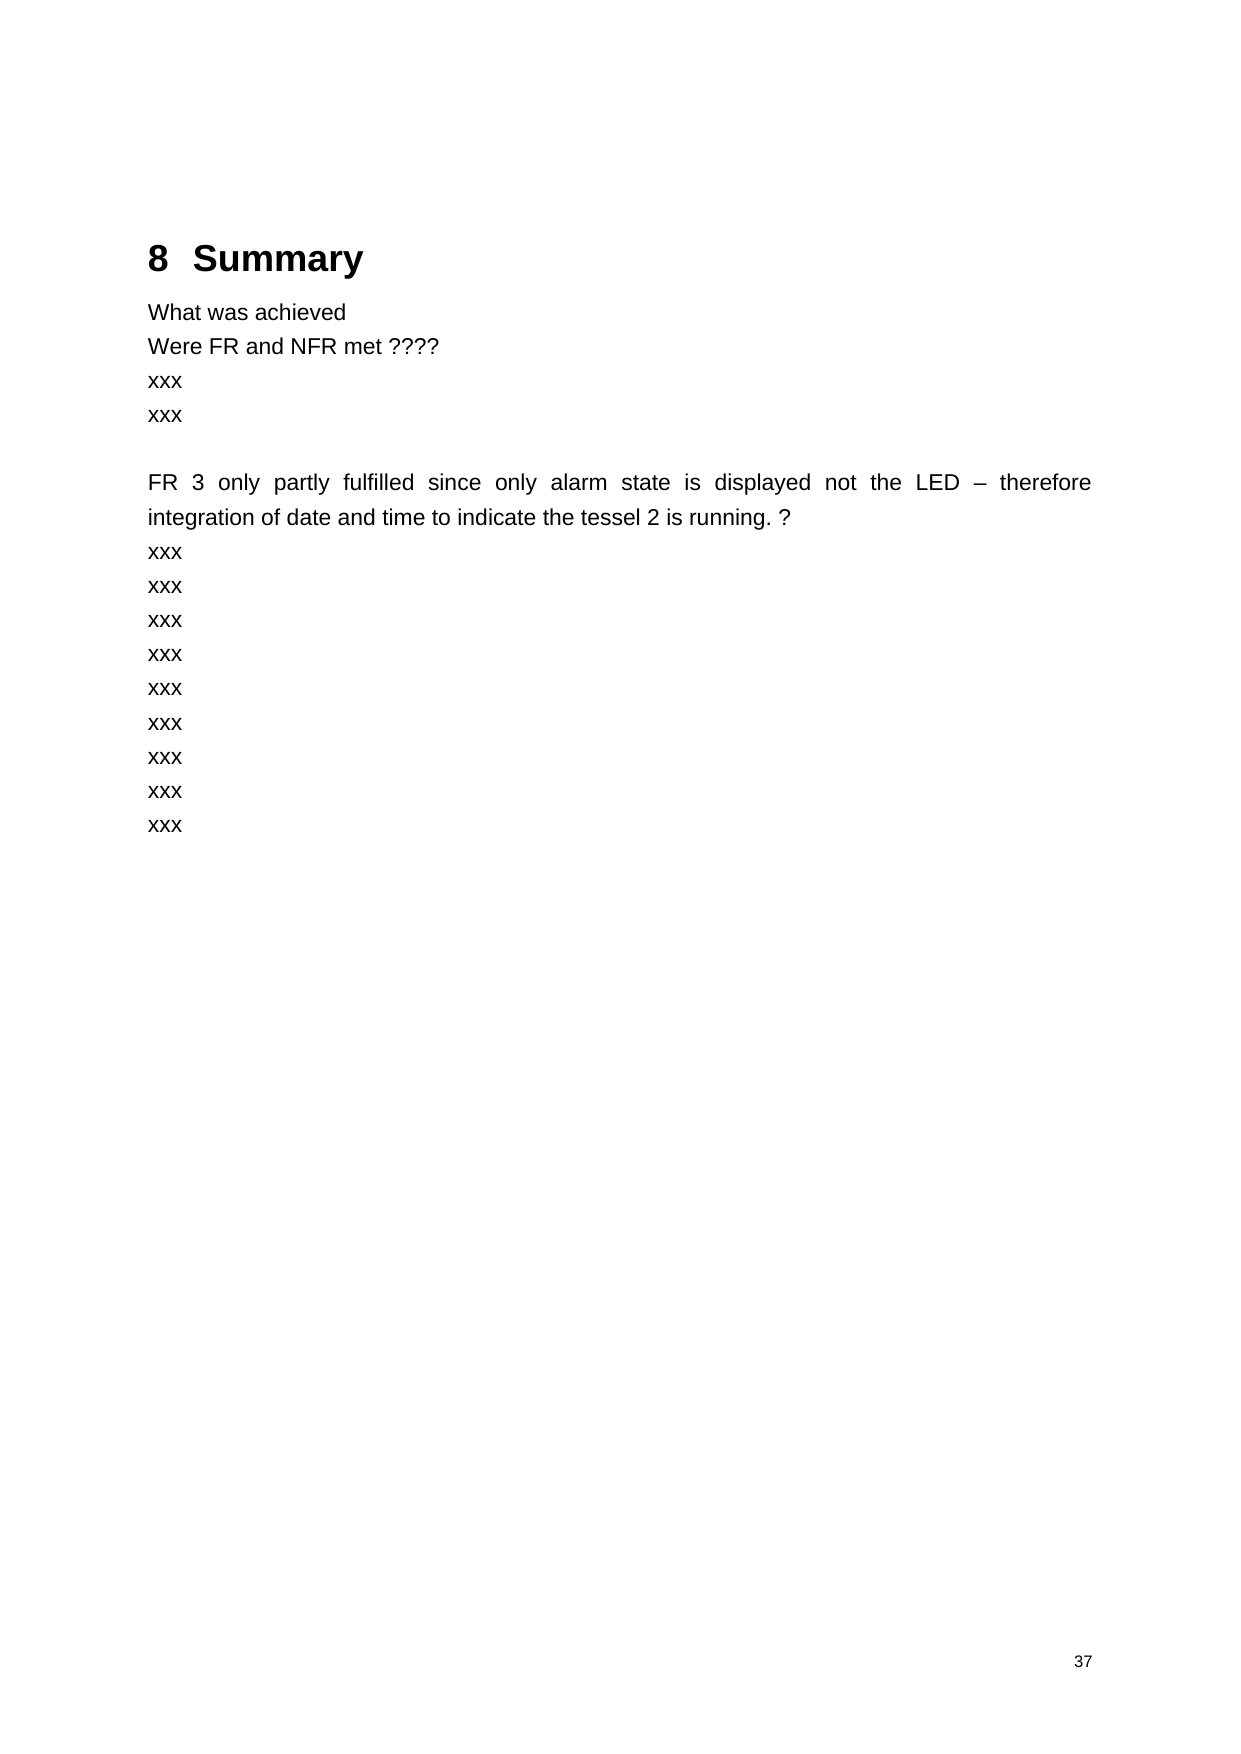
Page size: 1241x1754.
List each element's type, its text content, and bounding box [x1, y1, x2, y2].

text xxx [148, 606, 1092, 632]
text What was achieved [148, 298, 1092, 325]
text xxx [148, 708, 1092, 735]
subtitle Summary [148, 236, 1092, 279]
text xxx [148, 640, 1092, 667]
text xxx [148, 367, 1092, 393]
text xxx [148, 401, 1092, 427]
text xxx [148, 674, 1092, 701]
text Were FR and NFR met ???? [148, 333, 1092, 359]
text xxx [148, 777, 1092, 803]
text xxx [148, 572, 1092, 598]
text xxx [148, 811, 1092, 837]
text FR 3 only partly fulfilled since only alarm state is displayed not the LED – therefore integration of date and time to indicate the tessel 2 is running. ? [148, 469, 1092, 530]
text xxx [148, 743, 1092, 769]
text xxx [148, 538, 1092, 564]
